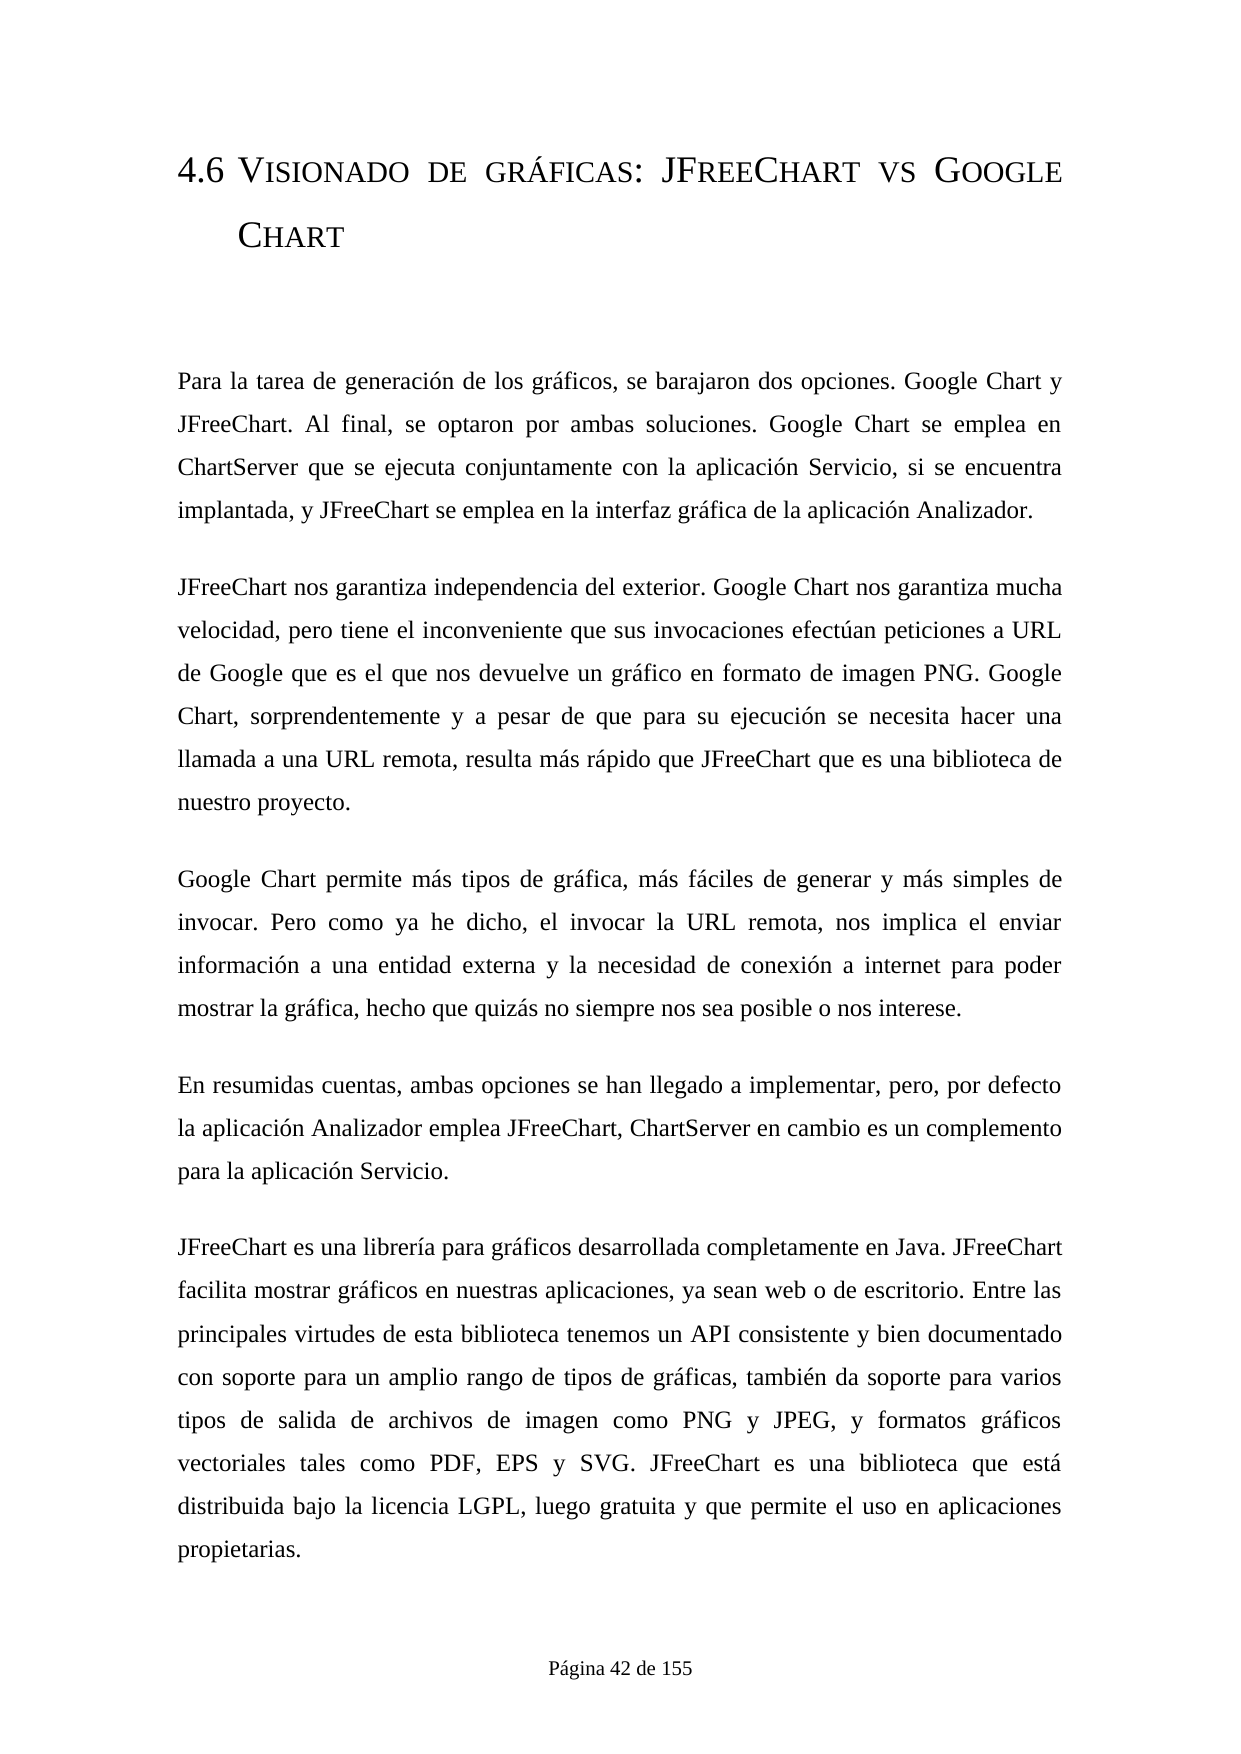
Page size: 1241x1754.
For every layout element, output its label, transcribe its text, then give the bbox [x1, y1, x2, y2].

subtitle Visionado de gráficas: JFreeChart vs Google Chart [177, 148, 1063, 255]
text En resumidas cuentas, ambas opciones se han llegado a implementar, pero, por defecto la aplicación Analizador emplea JFreeChart, ChartServer en cambio es un complemento para la aplicación Servicio. [177, 1070, 1063, 1185]
text JFreeChart es una librería para gráficos desarrollada completamente en Java. JFreeChart facilita mostrar gráficos en nuestras aplicaciones, ya sean web o de escritorio. Entre las principales virtudes de esta biblioteca tenemos un API consistente y bien documentado con soporte para un amplio rango de tipos de gráficas, también da soporte para varios tipos de salida de archivos de imagen como PNG y JPEG, y formatos gráficos vectoriales tales como PDF, EPS y SVG. JFreeChart es una biblioteca que está distribuida bajo la licencia LGPL, luego gratuita y que permite el uso en aplicaciones propietarias. [177, 1232, 1063, 1563]
text Google Chart permite más tipos de gráfica, más fáciles de generar y más simples de invocar. Pero como ya he dicho, el invocar la URL remota, nos implica el enviar información a una entidad externa y la necesidad de conexión a internet para poder mostrar la gráfica, hecho que quizás no siempre nos sea posible o nos interese. [177, 864, 1063, 1022]
text JFreeChart nos garantiza independencia del exterior. Google Chart nos garantiza mucha velocidad, pero tiene el inconveniente que sus invocaciones efectúan peticiones a URL de Google que es el que nos devuelve un gráfico en formato de imagen PNG. Google Chart, sorprendentemente y a pesar de que para su ejecución se necesita hacer una llamada a una URL remota, resulta más rápido que JFreeChart que es una biblioteca de nuestro proyecto. [177, 572, 1063, 816]
text Para la tarea de generación de los gráficos, se barajaron dos opciones. Google Chart y JFreeChart. Al final, se optaron por ambas soluciones. Google Chart se emplea en ChartServer que se ejecuta conjuntamente con la aplicación Servicio, si se encuentra implantada, y JFreeChart se emplea en la interfaz gráfica de la aplicación Analizador. [177, 366, 1063, 524]
